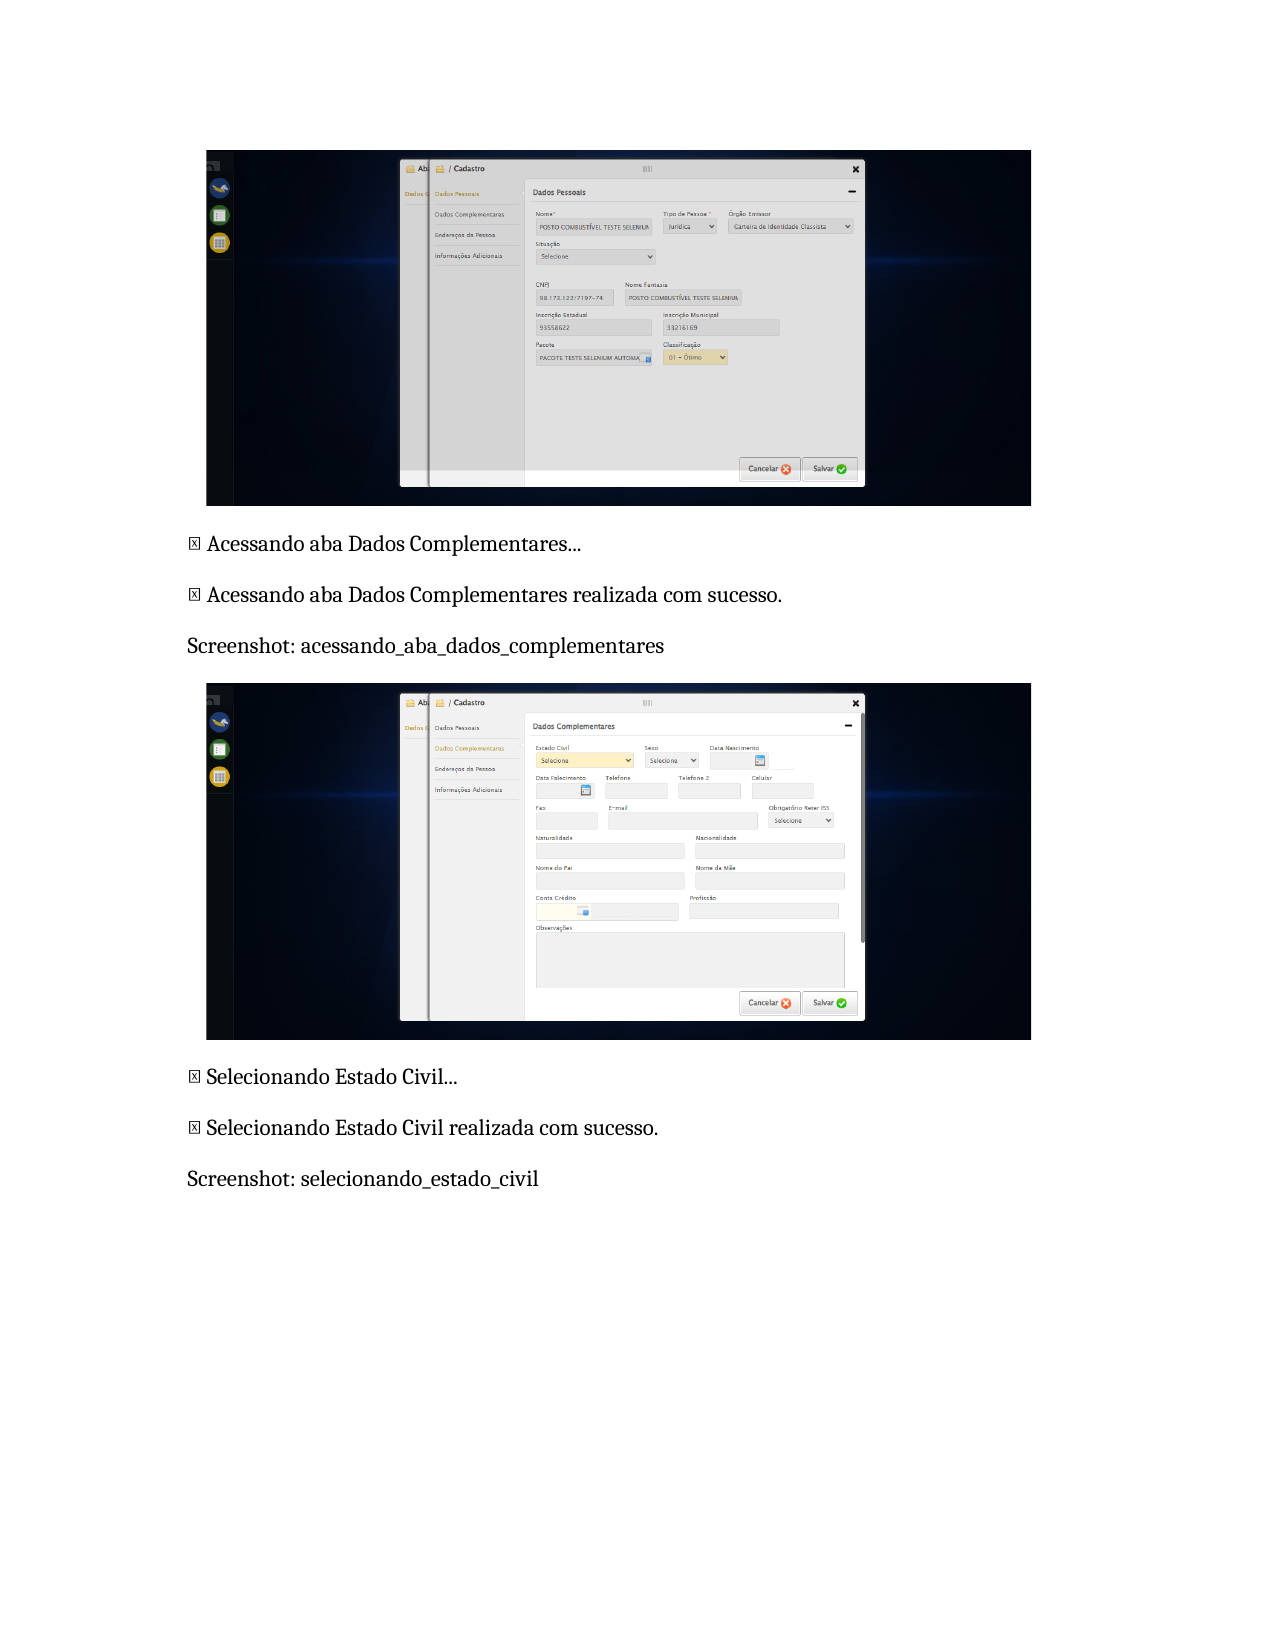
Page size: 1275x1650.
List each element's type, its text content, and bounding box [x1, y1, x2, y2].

text 🔄 Acessando aba Dados Complementares... [187, 530, 1087, 557]
text Screenshot: selecionando_estado_civil [187, 1166, 1087, 1192]
text ✅ Acessando aba Dados Complementares realizada com sucesso. [187, 581, 1087, 608]
text Screenshot: acessando_aba_dados_complementares [187, 632, 1087, 659]
text ✅ Selecionando Estado Civil realizada com sucesso. [187, 1115, 1087, 1141]
picture [206, 683, 1032, 1040]
text 🔄 Selecionando Estado Civil... [187, 1064, 1087, 1090]
picture [206, 150, 1032, 506]
